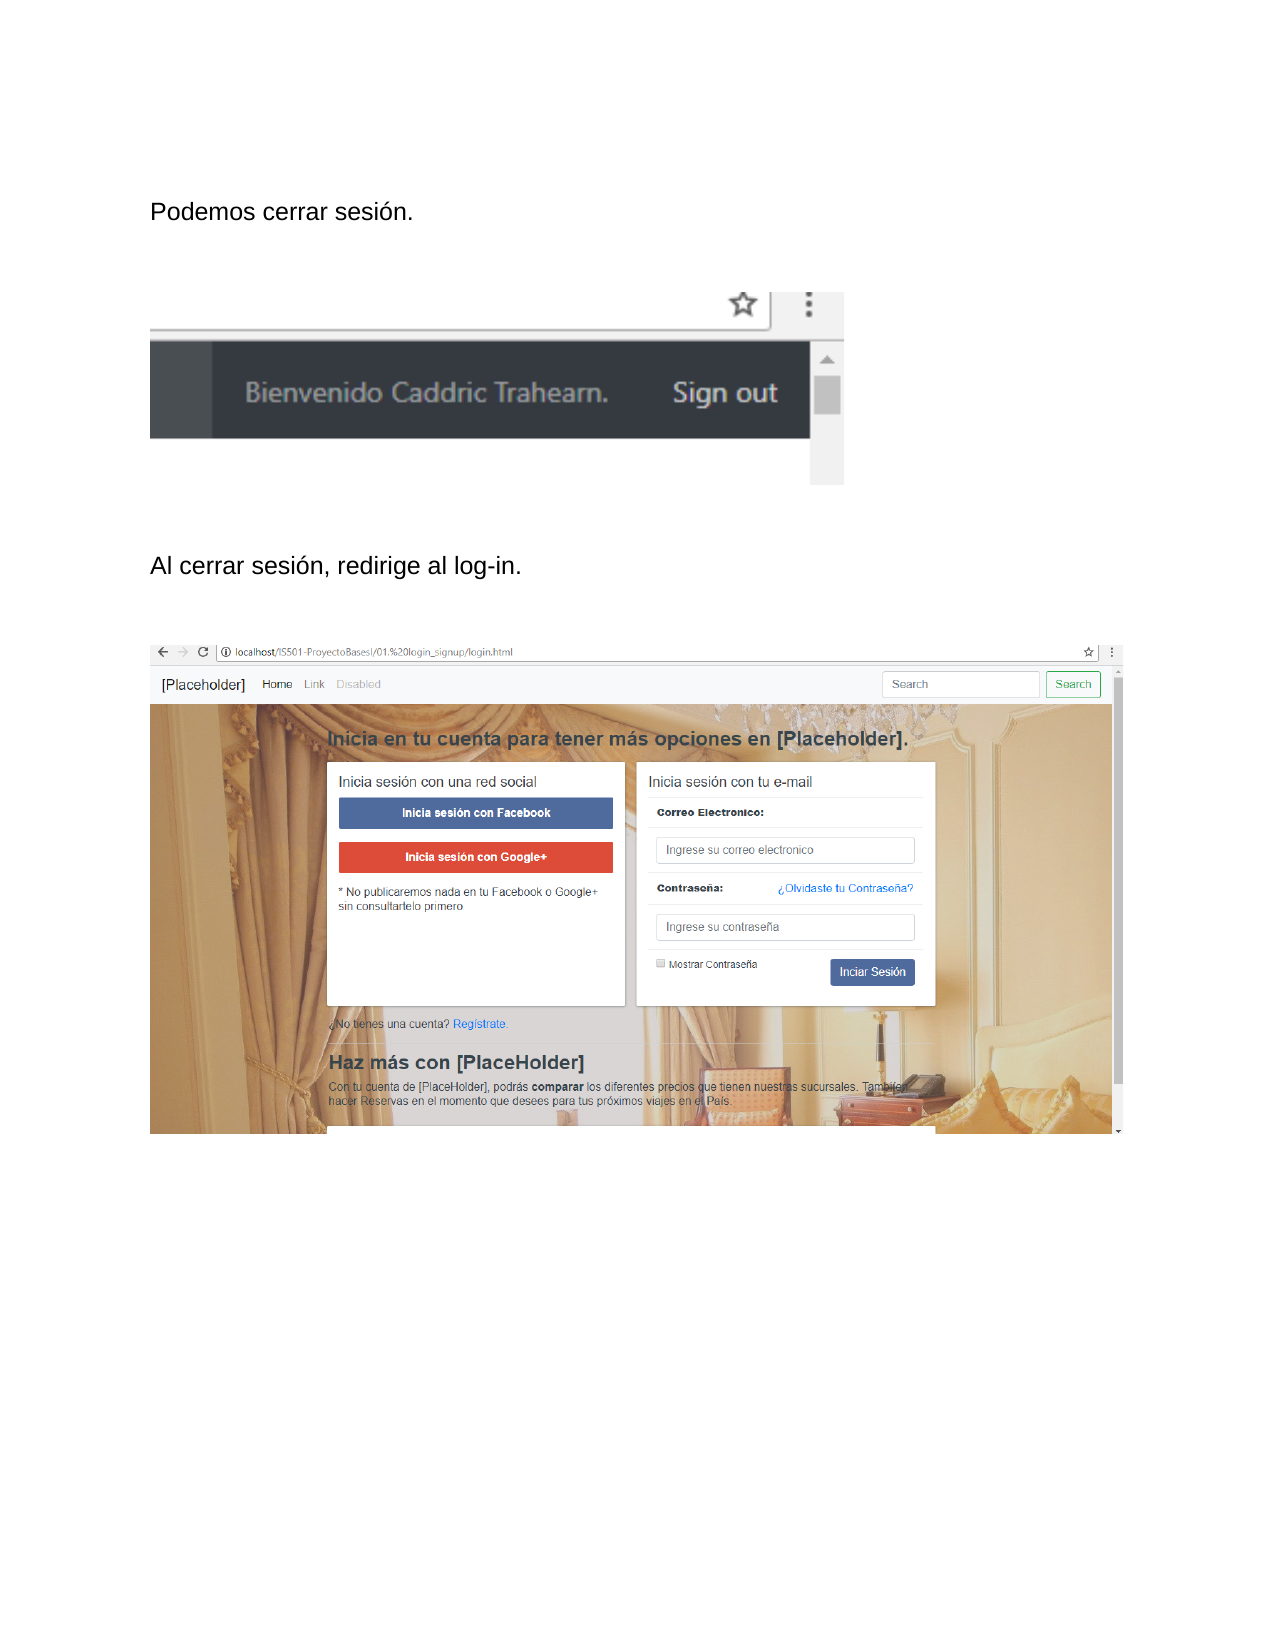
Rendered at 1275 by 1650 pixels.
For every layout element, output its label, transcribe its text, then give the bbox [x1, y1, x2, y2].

list Podemos cerrar sesión. [150, 197, 1125, 226]
picture [150, 645, 1124, 1134]
list Al cerrar sesión, redirige al log-in. [150, 551, 1125, 579]
picture [150, 292, 845, 485]
